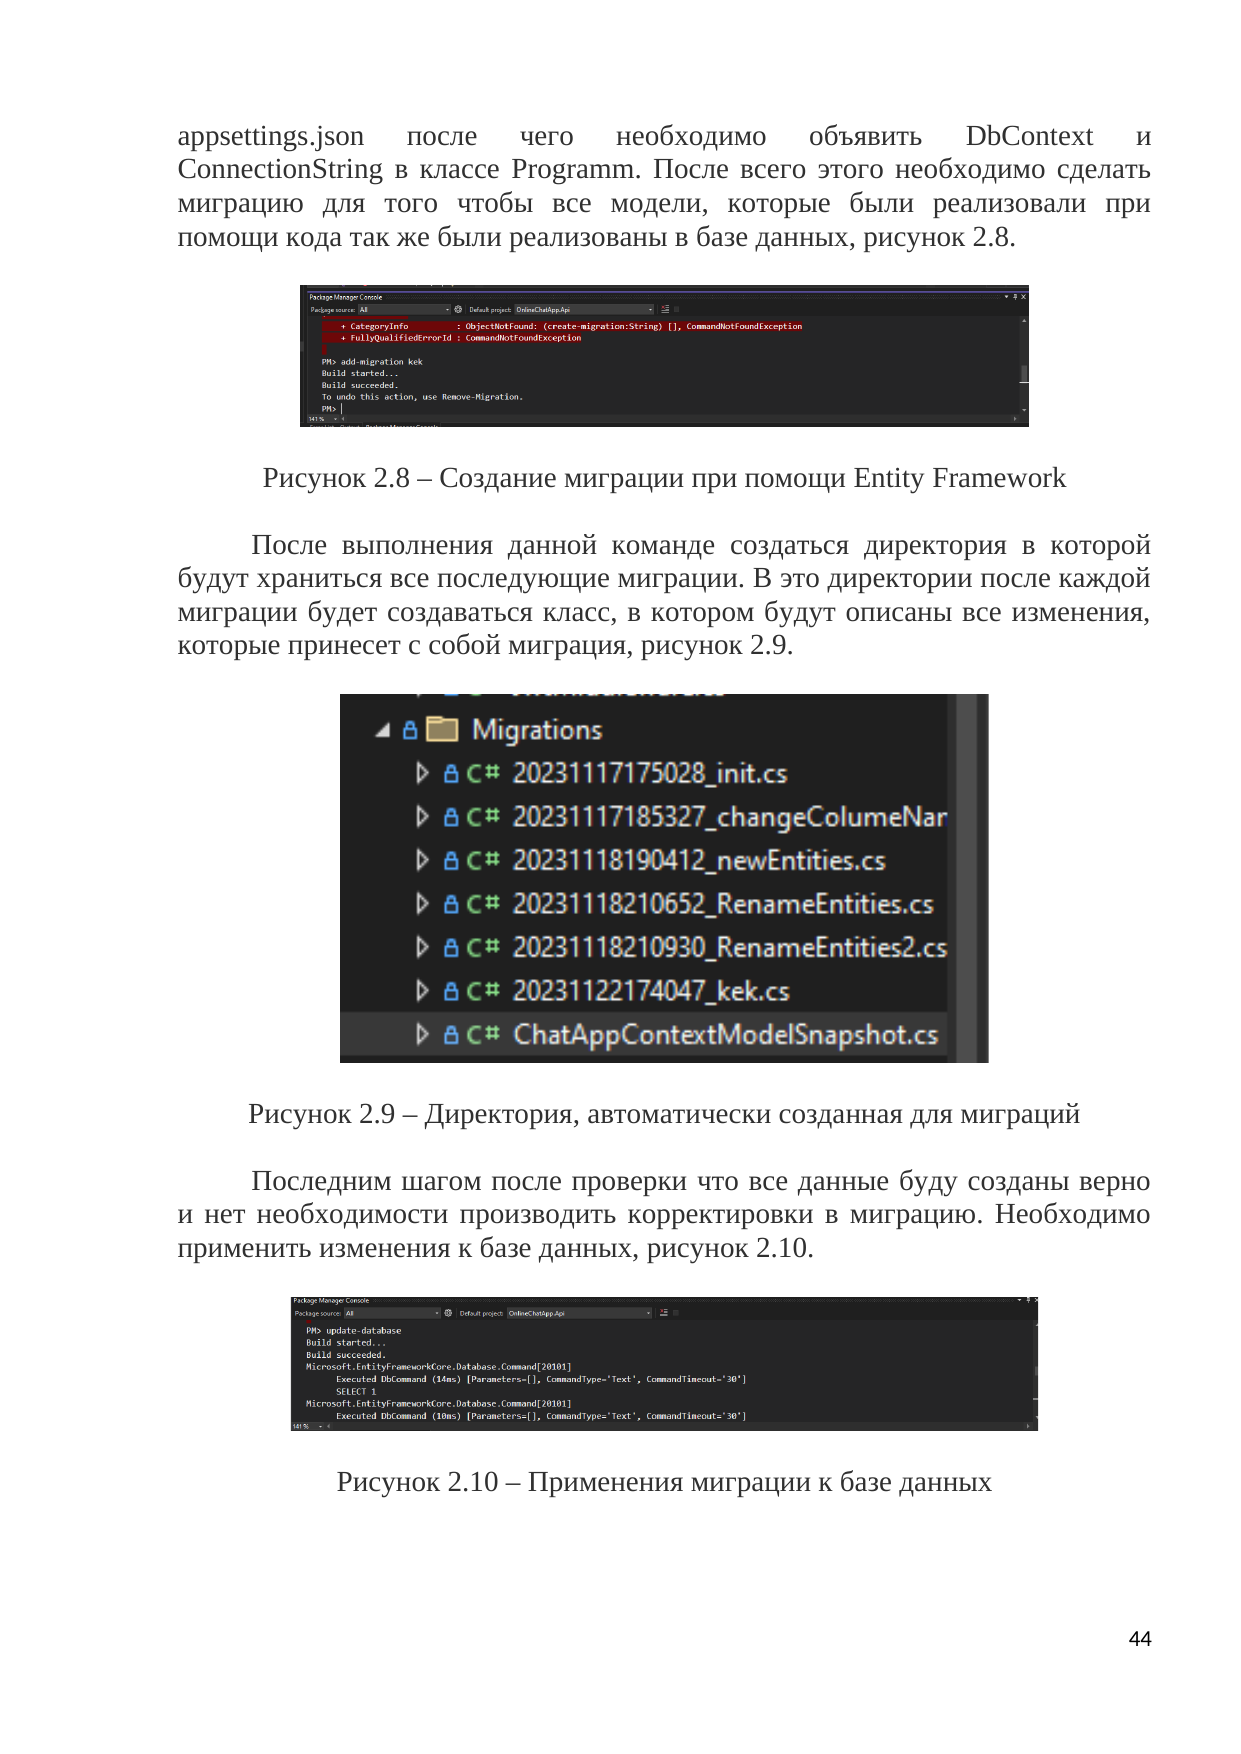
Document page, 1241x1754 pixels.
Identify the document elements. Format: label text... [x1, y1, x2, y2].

picture [290, 1297, 1039, 1431]
text После выполнения данной команде создаться директория в которой будут храниться все последующие миграции. В это директории после каждой миграции будет создаваться класс, в котором будут описаны все изменения, которые принесет с собой миграция, рисунок 2.9. [177, 527, 1152, 661]
text Рисунок 2.8 – Создание миграции при помощи Entity Framework [177, 460, 1152, 493]
text Последним шагом после проверки что все данные буду созданы верно и нет необходимости производить корректировки в миграцию. Необходимо применить изменения к базе данных, рисунок 2.10. [177, 1163, 1152, 1264]
text Рисунок 2.10 – Применения миграции к базе данных [177, 1464, 1152, 1497]
picture [340, 694, 989, 1063]
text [177, 118, 1152, 252]
picture [300, 285, 1029, 427]
text Рисунок 2.9 – Директория, автоматически созданная для миграций [177, 1096, 1152, 1129]
